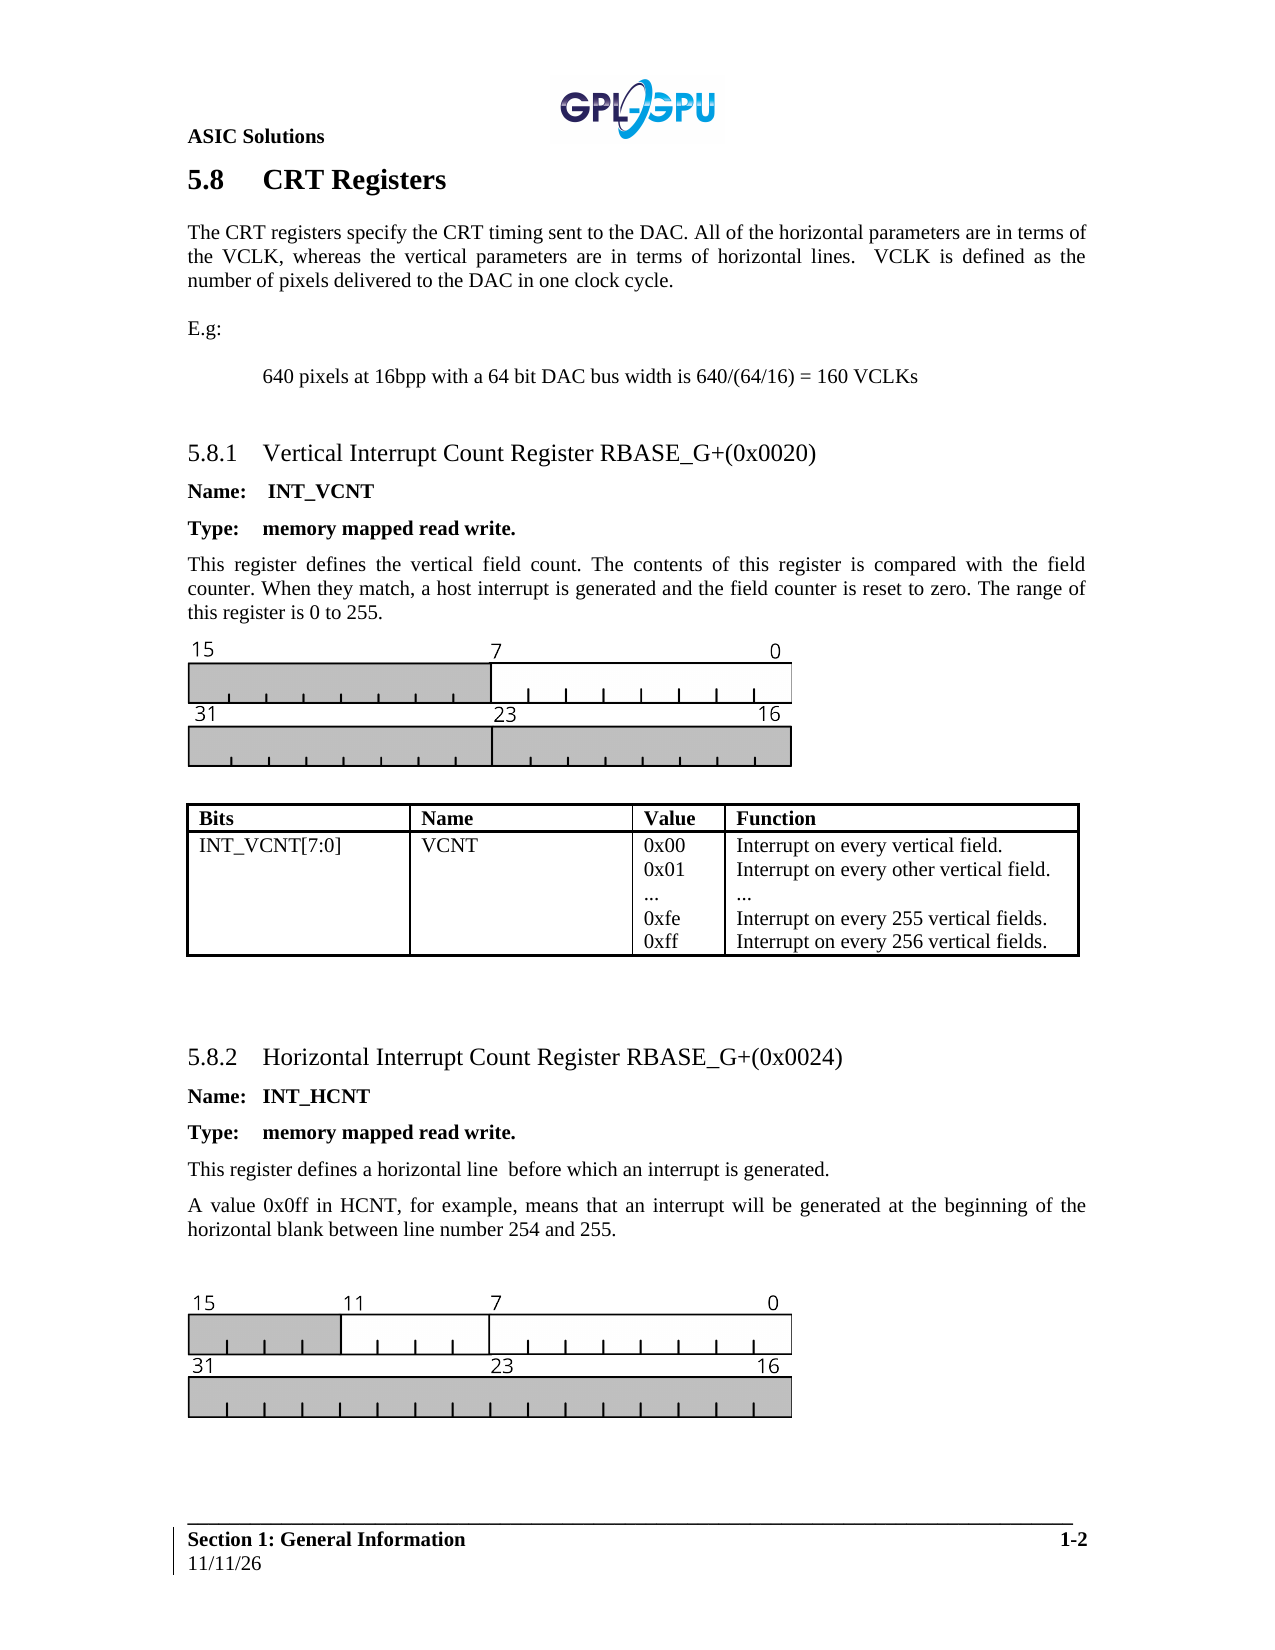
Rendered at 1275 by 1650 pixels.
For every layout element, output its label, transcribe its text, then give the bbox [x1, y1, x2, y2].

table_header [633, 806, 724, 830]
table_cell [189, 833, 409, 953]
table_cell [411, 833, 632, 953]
text Name: INT_VCNT [187, 479, 1087, 503]
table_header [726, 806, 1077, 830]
text The CRT registers specify the CRT timing sent to the DAC. All of the horizontal parameters are in terms of the VCLK, whereas the vertical parameters are in terms of horizontal lines. VCLK is defined as the number of pixels delivered to the DAC in one clock cycle. [187, 220, 1087, 292]
subtitle 5.8.2 Horizontal Interrupt Count Register RBASE_G+(0x0024) [187, 1042, 1087, 1071]
text A value 0x0ff in HCNT, for example, means that an interrupt will be generated at the beginning of the horizontal blank between line number 254 and 255. [187, 1193, 1087, 1241]
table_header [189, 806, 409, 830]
text Type: memory mapped read write. [187, 1120, 1087, 1144]
text Name: INT_HCNT [187, 1083, 1087, 1108]
text E.g: [187, 316, 1087, 340]
text This register defines a horizontal line before which an interrupt is generated. [187, 1157, 1087, 1181]
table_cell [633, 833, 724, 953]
text Type: memory mapped read write. [187, 515, 1087, 539]
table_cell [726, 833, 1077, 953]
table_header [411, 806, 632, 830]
picture [550, 75, 725, 144]
subtitle 5.8 CRT Registers [187, 162, 1087, 196]
text This register defines the vertical field count. The contents of this register is compared with the field counter. When they match, a host interrupt is generated and the field counter is reset to zero. The range of this register is 0 to 255. [187, 552, 1087, 624]
subtitle 5.8.1 Vertical Interrupt Count Register RBASE_G+(0x0020) [187, 438, 1087, 466]
text 640 pixels at 16bpp with a 64 bit DAC bus width is 640/(64/16) = 160 VCLKs [187, 364, 1087, 388]
